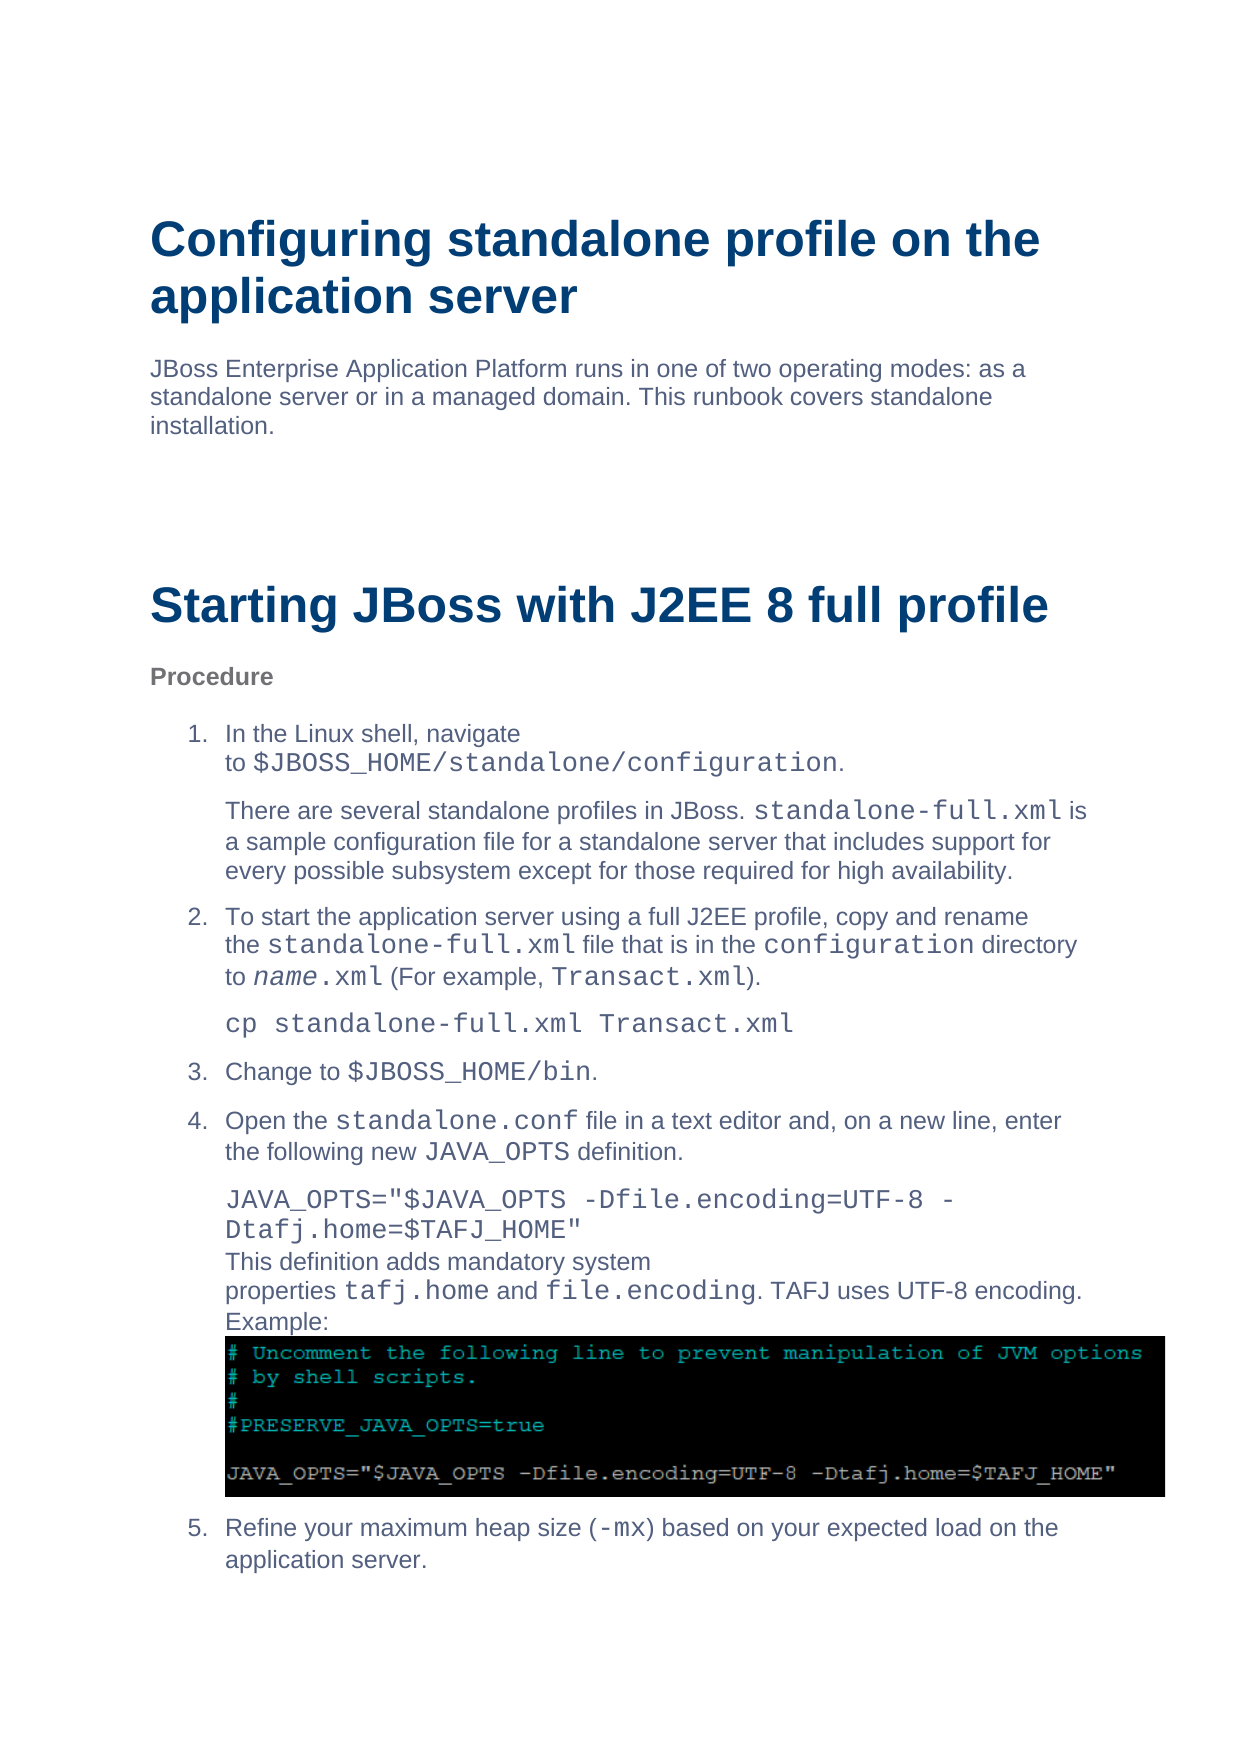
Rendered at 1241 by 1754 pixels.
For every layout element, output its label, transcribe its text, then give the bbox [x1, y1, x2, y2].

subtitle Configuring standalone profile on the application server [150, 209, 1090, 324]
list Change to $JBOSS_HOME/bin. [187, 1057, 1090, 1089]
text Procedure [150, 662, 1090, 691]
picture [225, 1336, 1166, 1497]
list To start the application server using a full J2EE profile, copy and rename the standalone-full.xml file that is in the configuration directory to name.xml (For example, Transact.xml). [187, 901, 1090, 993]
text cp standalone-full.xml Transact.xml [225, 1010, 1090, 1041]
list In the Linux shell, navigate to $JBOSS_HOME/standalone/configuration. [187, 719, 1090, 779]
text JBoss Enterprise Application Platform runs in one of two operating modes: as a standalone server or in a managed domain. This runbook covers standalone installation. [150, 353, 1090, 440]
text JAVA_OPTS="$JAVA_OPTS -Dfile.encoding=UTF-8 -Dtafj.home=$TAFJ_HOME" [225, 1185, 1090, 1247]
text Starting JBoss with J2EE 8 full profile [150, 575, 1090, 633]
text There are several standalone profiles in JBoss. standalone-full.xml is a sample configuration file for a standalone server that includes support for every possible subsystem except for those required for high availability. [225, 796, 1090, 885]
list Open the standalone.conf file in a text editor and, on a new line, enter the following new JAVA_OPTS definition. [187, 1106, 1090, 1169]
text Example: [225, 1307, 1090, 1336]
text This definition adds mandatory system properties tafj.home and file.encoding. TAFJ uses UTF-8 encoding. [225, 1247, 1090, 1307]
list Refine your maximum heap size (-mx) based on your expected load on the application server. [187, 1513, 1090, 1574]
